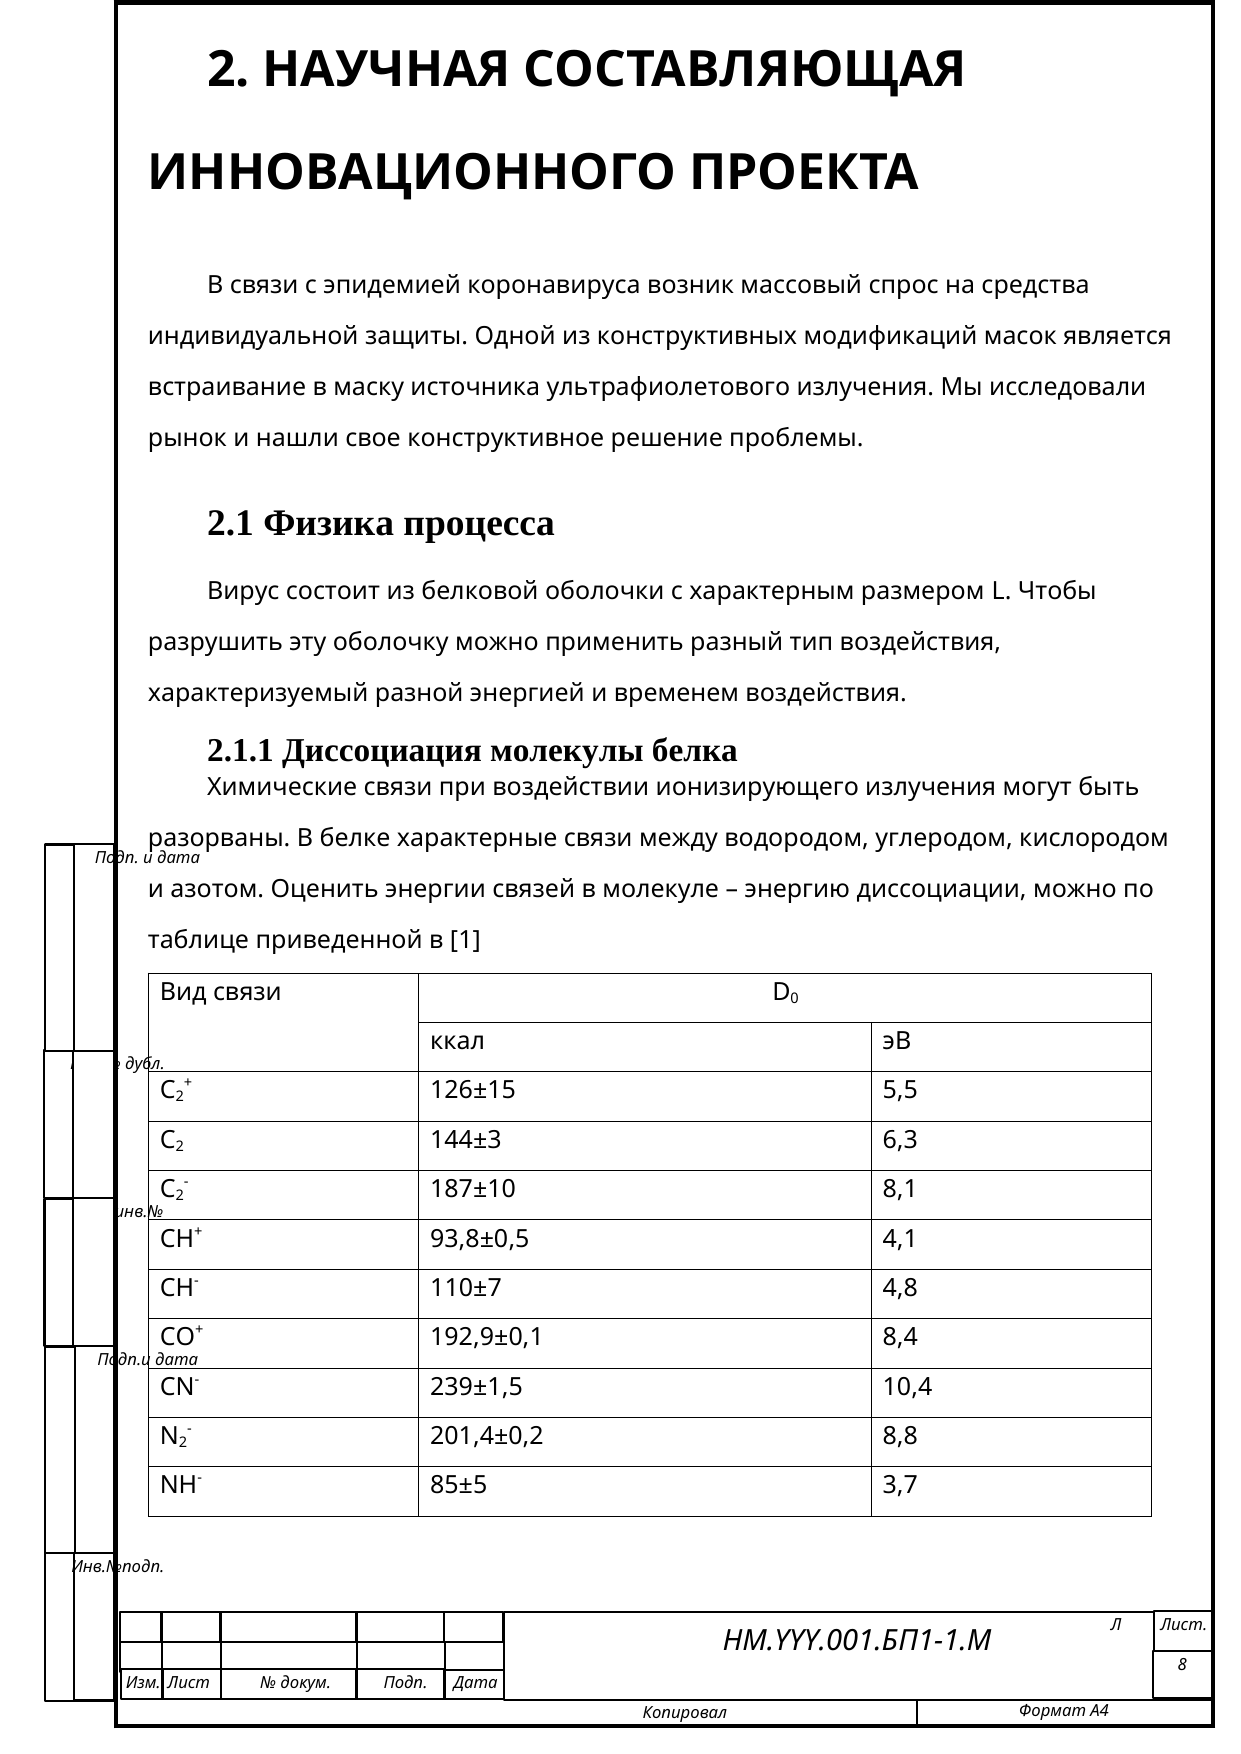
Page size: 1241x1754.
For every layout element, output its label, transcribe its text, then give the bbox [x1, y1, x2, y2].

table_cell 85±5 [419, 1467, 871, 1516]
table_cell эВ [872, 1023, 1151, 1071]
table_cell С2+ [149, 1072, 418, 1121]
table_cell 110±7 [419, 1270, 871, 1318]
table_cell 8,8 [872, 1418, 1151, 1466]
table_cell CN- [149, 1369, 418, 1417]
table_cell 5,5 [872, 1072, 1151, 1121]
table_cell 8,1 [872, 1171, 1151, 1219]
table_cell 126±15 [419, 1072, 871, 1121]
table_cell NH- [149, 1467, 418, 1516]
table_cell CH- [149, 1270, 418, 1318]
table_cell 3,7 [872, 1467, 1151, 1516]
table_cell 93,8±0,5 [419, 1220, 871, 1269]
table_cell 8,4 [872, 1319, 1151, 1367]
table_cell 239±1,5 [419, 1369, 871, 1417]
table_cell 192,9±0,1 [419, 1319, 871, 1367]
table_cell 201,4±0,2 [419, 1418, 871, 1466]
table_cell С2- [149, 1171, 418, 1219]
text Вирус состоит из белковой оболочки с характерным размером L. Чтобы разрушить эту оболочку можно применить разный тип воздействия, характеризуемый разной энергией и временем воздействия. [148, 573, 1182, 709]
table_cell 4,1 [872, 1220, 1151, 1269]
table_header D0 [419, 974, 1151, 1022]
text Химические связи при воздействии ионизирующего излучения могут быть разорваны. В белке характерные связи между водородом, углеродом, кислородом и азотом. Оценить энергии связей в молекуле – энергию диссоциации, можно по таблице приведенной в [1] [148, 768, 1182, 955]
table_cell 144±3 [419, 1122, 871, 1170]
table_cell CO+ [149, 1319, 418, 1367]
table_header Вид связи [149, 974, 418, 1071]
table_cell ккал [419, 1023, 871, 1071]
table_cell 6,3 [872, 1122, 1151, 1170]
table_cell CH+ [149, 1220, 418, 1269]
text В связи с эпидемией коронавируса возник массовый спрос на средства индивидуальной защиты. Одной из конструктивных модификаций масок является встраивание в маску источника ультрафиолетового излучения. Мы исследовали рынок и нашли свое конструктивное решение проблемы. [148, 267, 1182, 454]
subtitle 2. НАУЧНАЯ СОСТАВЛЯЮЩАЯ ИННОВАЦИОННОГО ПРОЕКТА [148, 33, 1182, 204]
table_cell 4,8 [872, 1270, 1151, 1318]
subtitle 2.1.1 Диссоциация молекулы белка [118, 730, 1211, 768]
table_cell 10,4 [872, 1369, 1151, 1417]
table_cell 187±10 [419, 1171, 871, 1219]
table_cell N2- [149, 1418, 418, 1466]
table_cell С2 [149, 1122, 418, 1170]
subtitle 2.1 Физика процесса [148, 500, 1211, 543]
